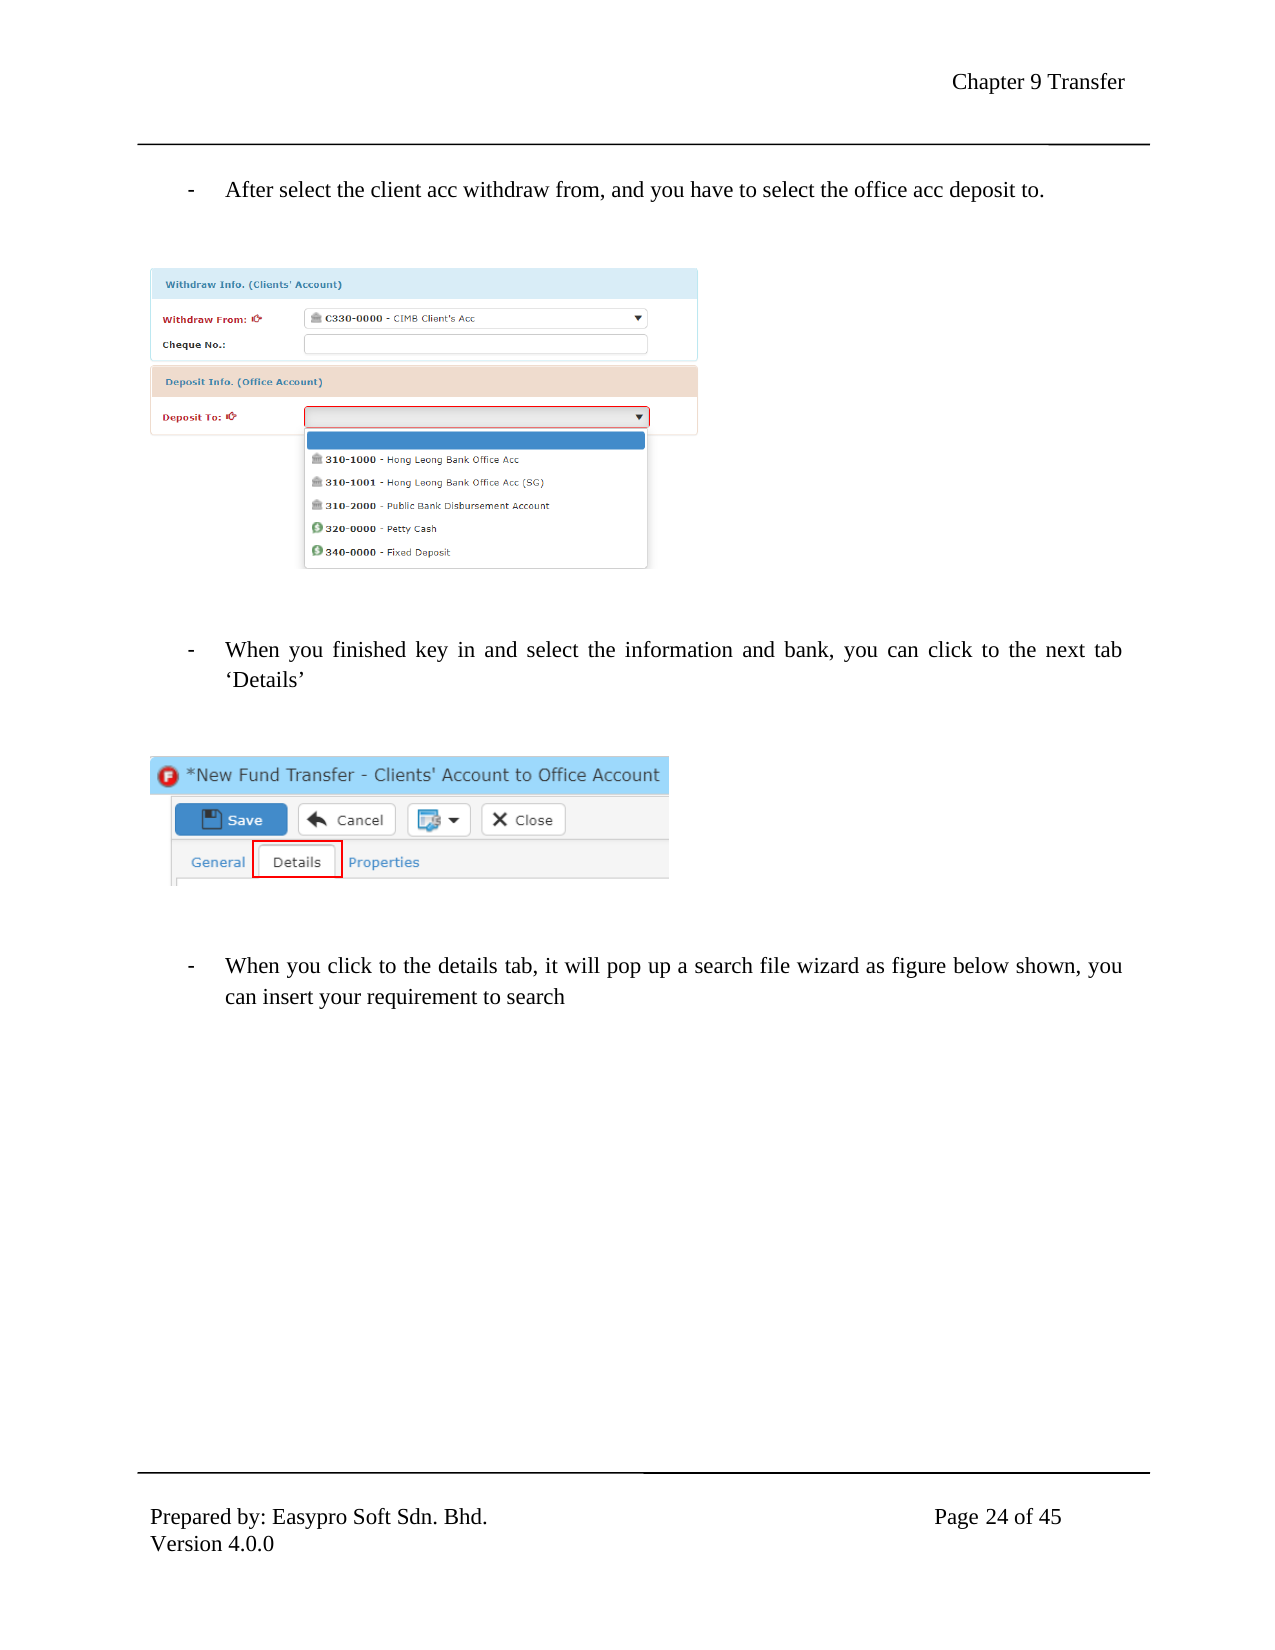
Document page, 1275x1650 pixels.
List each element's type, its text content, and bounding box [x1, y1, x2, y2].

picture [150, 268, 699, 569]
list When you finished key in and select the information and bank, you can click to the next tab ‘Details’ [187, 633, 1125, 692]
picture [150, 756, 669, 886]
list After select the client acc withdraw from, and you have to select the office acc deposit to. [187, 173, 1125, 204]
list When you click to the details tab, it will pop up a search file wizard as figure below shown, you can insert your requirement to search [187, 949, 1125, 1009]
